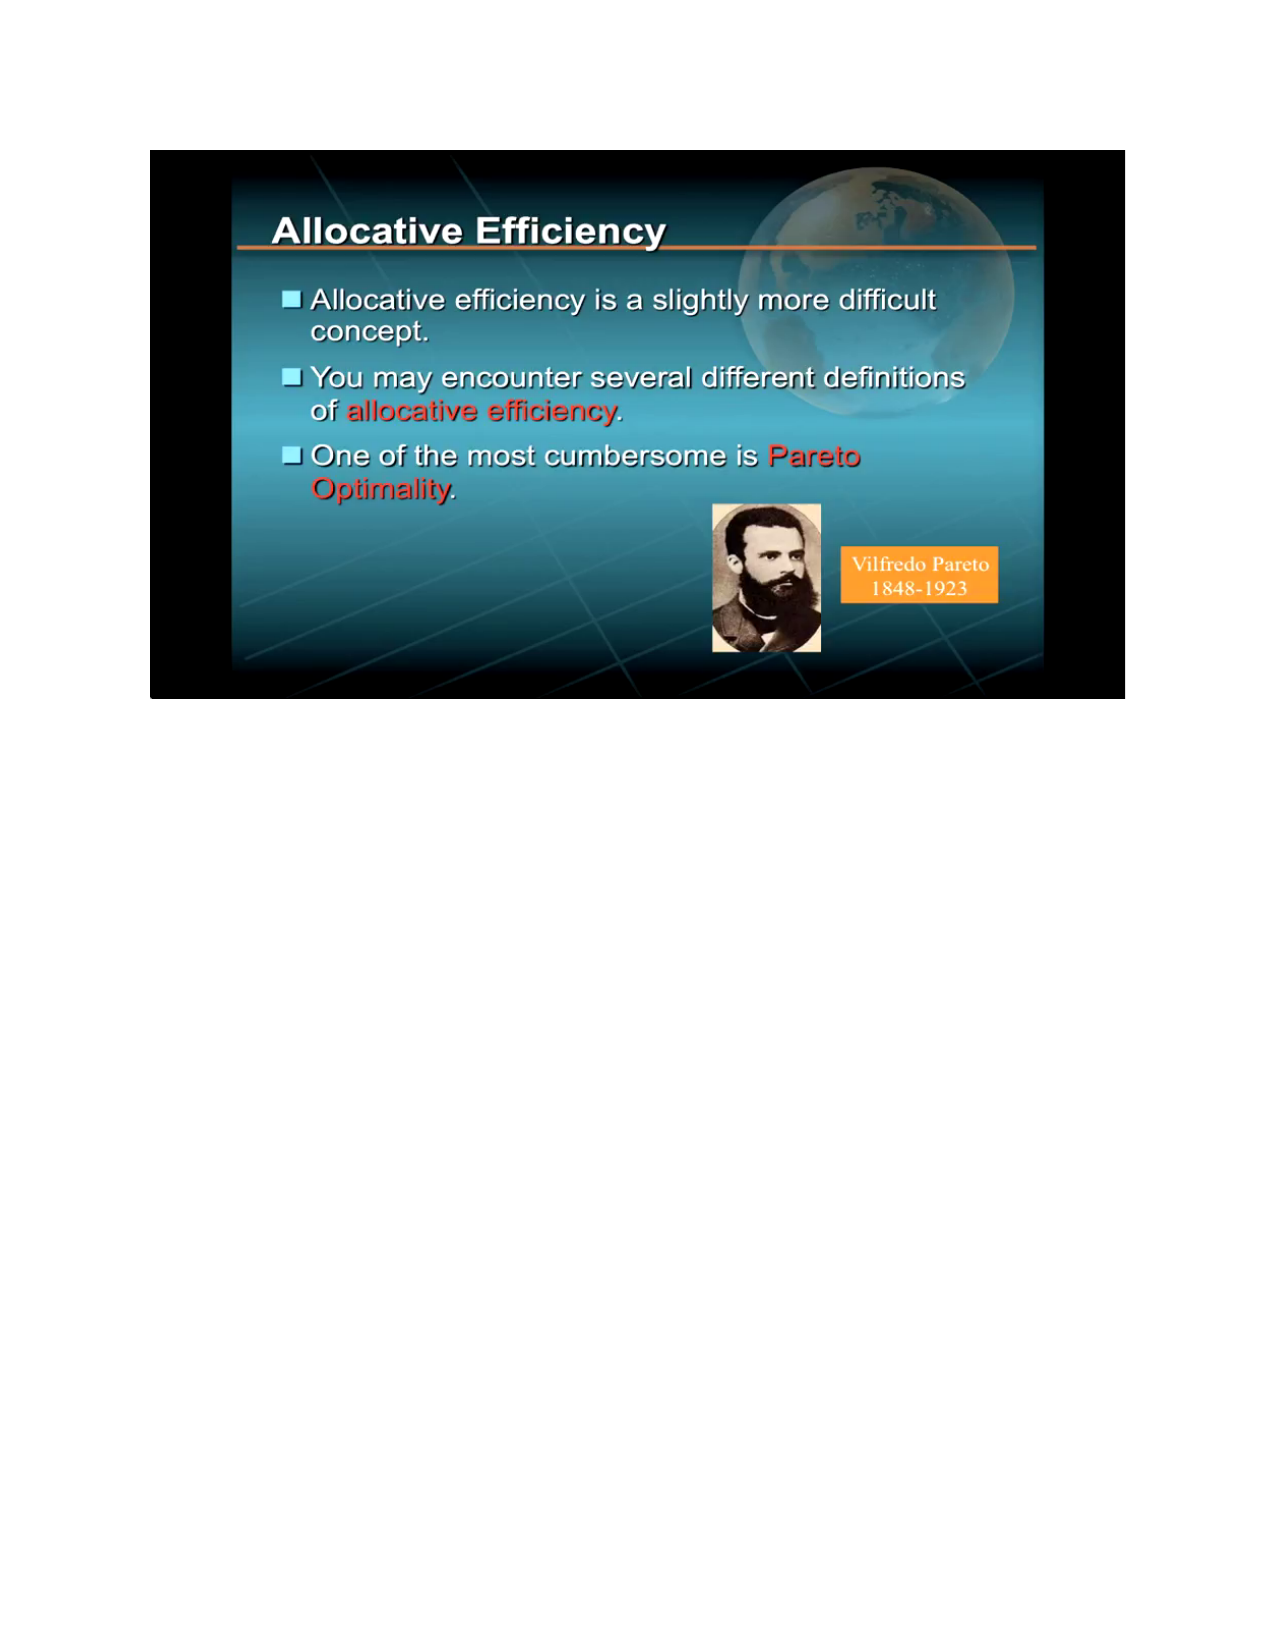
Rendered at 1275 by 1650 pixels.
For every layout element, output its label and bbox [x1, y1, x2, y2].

picture [150, 150, 1125, 699]
